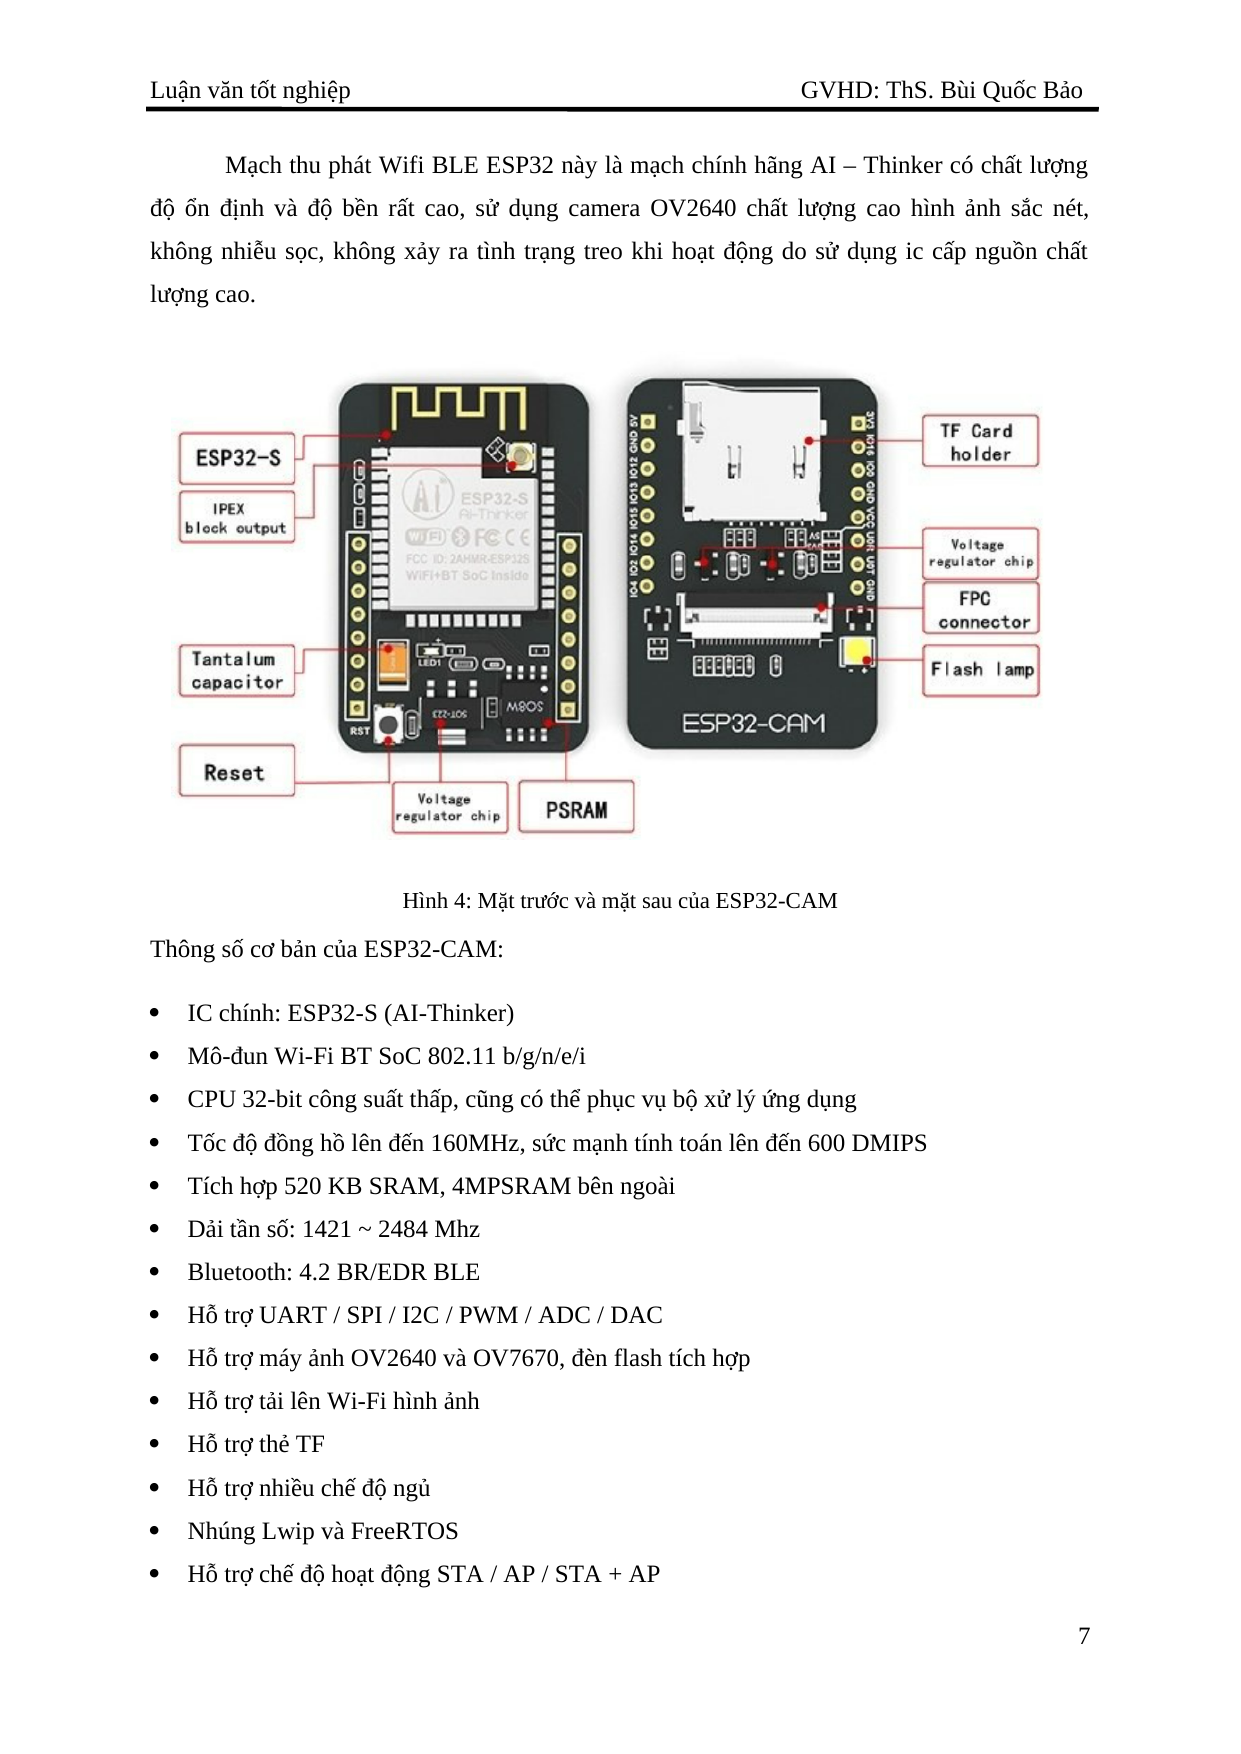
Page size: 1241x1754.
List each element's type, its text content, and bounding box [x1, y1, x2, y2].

list Hỗ trợ máy ảnh OV2640 và OV7670, đèn flash tích hợp [150, 1343, 1090, 1372]
list Tích hợp 520 KB SRAM, 4MPSRAM bên ngoài [150, 1171, 1090, 1199]
list Nhúng Lwip và FreeRTOS [150, 1516, 1090, 1544]
list Hỗ trợ chế độ hoạt động STA / AP / STA + AP [150, 1559, 1090, 1588]
list CPU 32-bit công suất thấp, cũng có thể phục vụ bộ xử lý ứng dụng [150, 1084, 1090, 1113]
list Hỗ trợ tải lên Wi-Fi hình ảnh [150, 1386, 1090, 1415]
list Bluetooth: 4.2 BR/EDR BLE [150, 1257, 1090, 1286]
picture [150, 343, 1091, 852]
list Mô-đun Wi-Fi BT SoC 802.11 b/g/n/e/i [150, 1041, 1090, 1070]
list Hỗ trợ thẻ TF [150, 1429, 1090, 1458]
list Hỗ trợ nhiều chế độ ngủ [150, 1473, 1090, 1501]
text Thông số cơ bản của ESP32-CAM: [150, 934, 1090, 963]
list IC chính: ESP32-S (AI-Thinker) [150, 998, 1090, 1027]
list Hỗ trợ UART / SPI / I2C / PWM / ADC / DAC [150, 1300, 1090, 1329]
text Hình 4: Mặt trước và mặt sau của ESP32-CAM [150, 887, 1090, 913]
text Mạch thu phát Wifi BLE ESP32 này là mạch chính hãng AI – Thinker có chất lượng độ ổn định và độ bền rất cao, sử dụng camera OV2640 chất lượng cao hình ảnh sắc nét, không nhiễu sọc, không xảy ra tình trạng treo khi hoạt động do sử dụng ic cấp nguồn chất lượng cao. [150, 150, 1090, 308]
list Dải tần số: 1421 ~ 2484 Mhz [150, 1214, 1090, 1243]
list Tốc độ đồng hồ lên đến 160MHz, sức mạnh tính toán lên đến 600 DMIPS [150, 1128, 1090, 1156]
